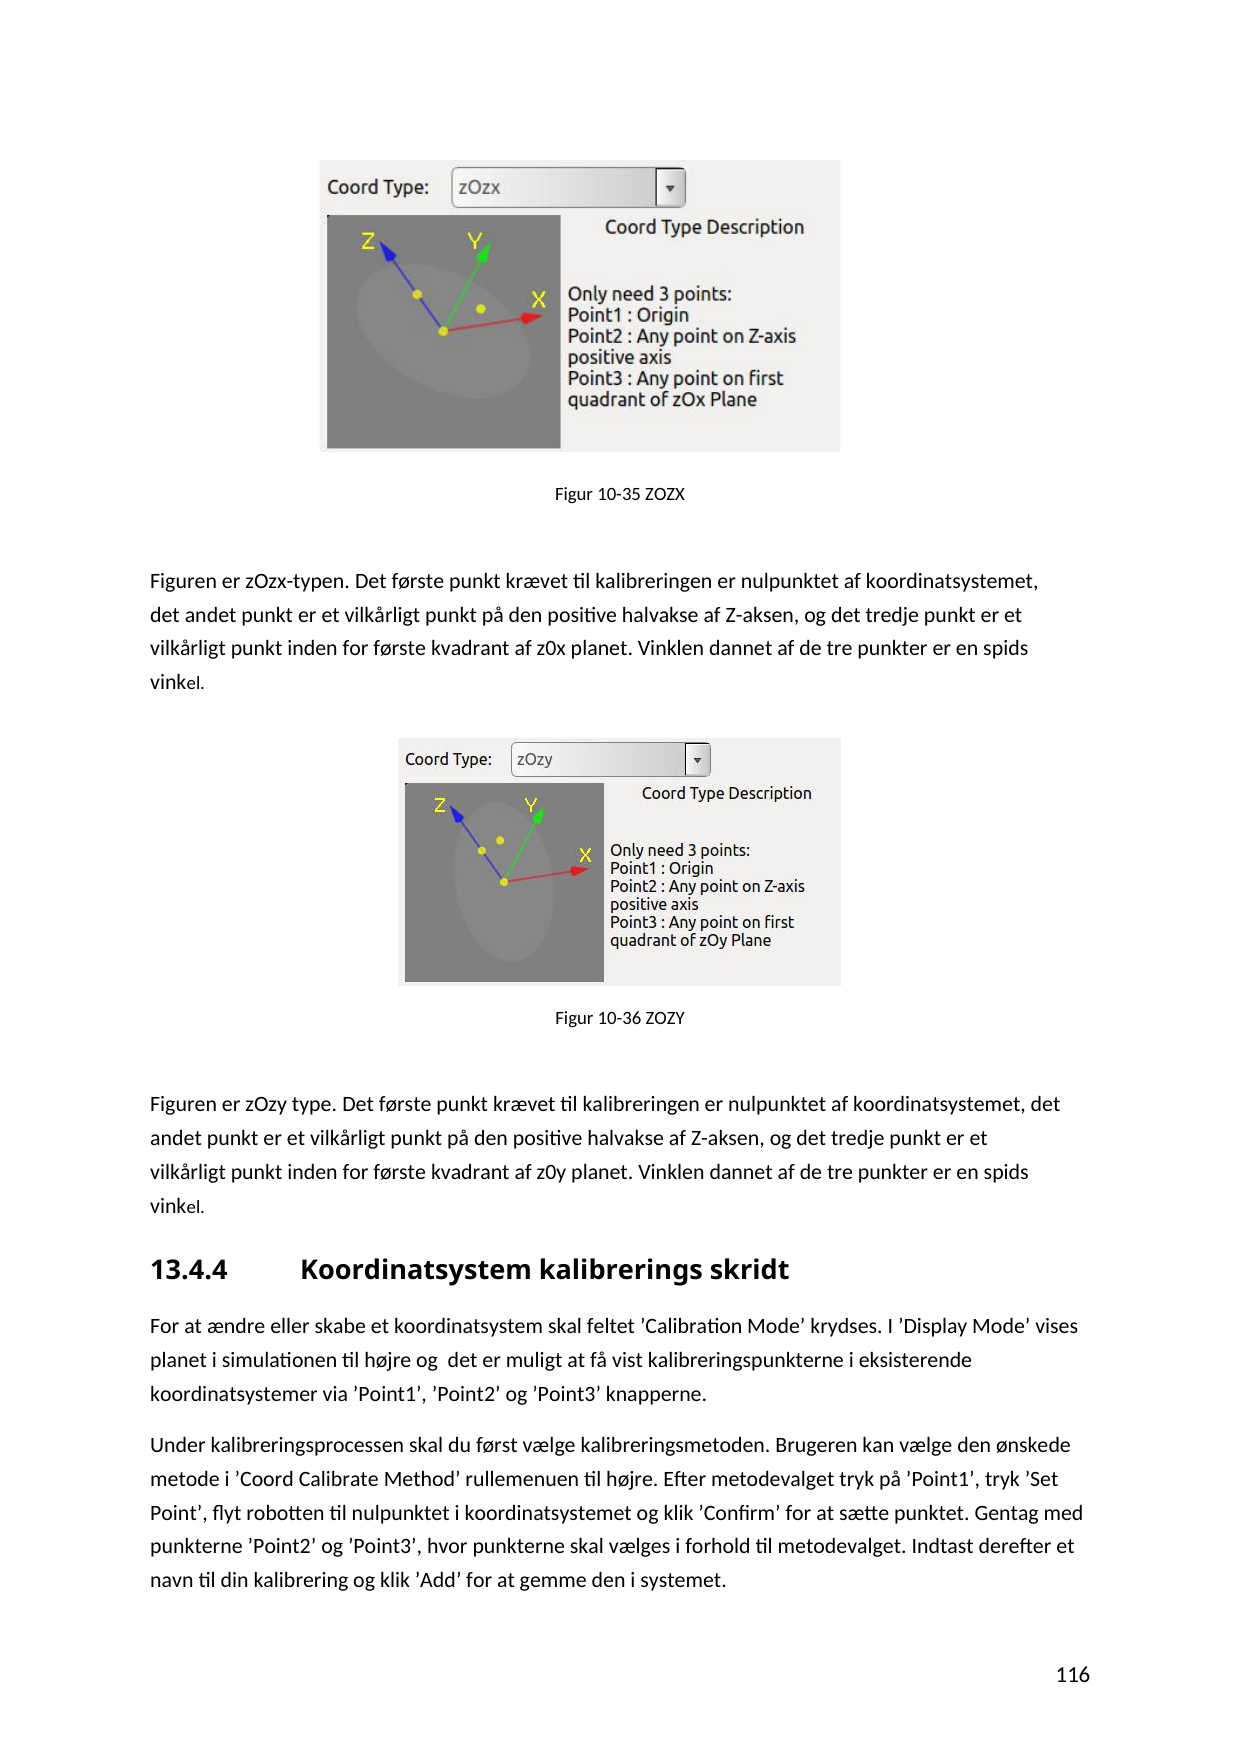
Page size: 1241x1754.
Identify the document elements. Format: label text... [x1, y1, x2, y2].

text Figuren er zOzy type. Det første punkt krævet til kalibreringen er nulpunktet af koordinatsystemet, det andet punkt er et vilkårligt punkt på den positive halvakse af Z-aksen, og det tredje punkt er et vilkårligt punkt inden for første kvadrant af z0y planet. Vinklen dannet af de tre punkter er en spids vinkel. [150, 1090, 1067, 1219]
text For at ændre eller skabe et koordinatsystem skal feltet ’Calibration Mode’ krydses. I ’Display Mode’ vises planet i simulationen til højre og det er muligt at få vist kalibreringspunkterne i eksisterende koordinatsystemer via ’Point1’, ’Point2’ og ’Point3’ knapperne. [150, 1313, 1087, 1407]
picture [398, 738, 841, 986]
subtitle Koordinatsystem kalibrerings skridt [150, 1251, 1090, 1288]
text Figur 10-35 ZOZX [150, 482, 1089, 505]
text Under kalibreringsprocessen skal du først vælge kalibreringsmetoden. Brugeren kan vælge den ønskede metode i ’Coord Calibrate Method’ rullemenuen til højre. Efter metodevalget tryk på ’Point1’, tryk ’Set Point’, flyt robotten til nulpunktet i koordinatsystemet og klik ’Confirm’ for at sætte punktet. Gentag med punkterne ’Point2’ og ’Point3’, hvor punkterne skal vælges i forhold til metodevalget. Indtast derefter et navn til din kalibrering og klik ’Add’ for at gemme den i systemet. [150, 1431, 1087, 1593]
text Figuren er zOzx-typen. Det første punkt krævet til kalibreringen er nulpunktet af koordinatsystemet, det andet punkt er et vilkårligt punkt på den positive halvakse af Z-aksen, og det tredje punkt er et vilkårligt punkt inden for første kvadrant af z0x planet. Vinklen dannet af de tre punkter er en spids vinkel. [150, 567, 1067, 695]
picture [319, 160, 841, 452]
text Figur 10-36 ZOZY [150, 1006, 1089, 1029]
